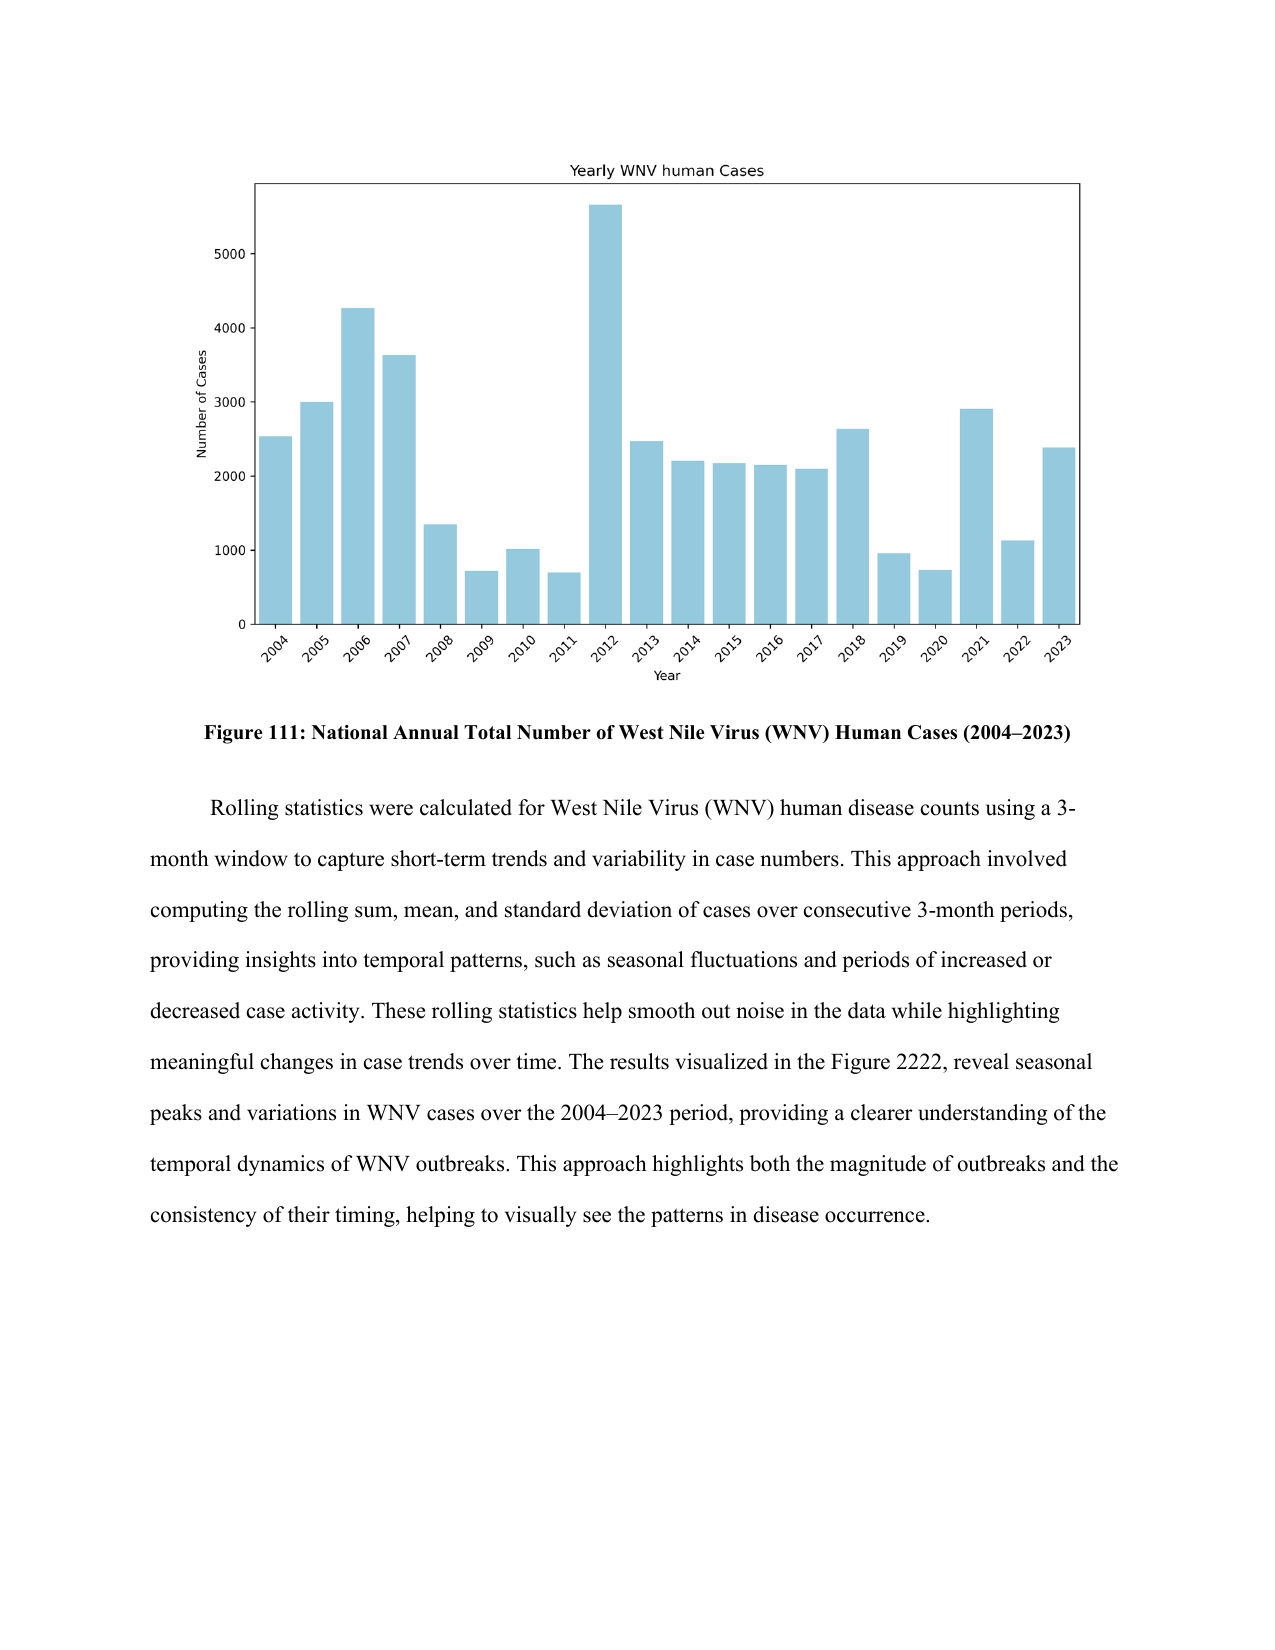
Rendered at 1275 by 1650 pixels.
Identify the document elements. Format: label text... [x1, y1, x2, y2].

title Figure 111: National Annual Total Number of West Nile Virus (WNV) Human Cases (2004–2023) [150, 721, 1125, 744]
picture [182, 150, 1093, 696]
text Rolling statistics were calculated for West Nile Virus (WNV) human disease counts using a 3-month window to capture short-term trends and variability in case numbers. This approach involved computing the rolling sum, mean, and standard deviation of cases over consecutive 3-month periods, providing insights into temporal patterns, such as seasonal fluctuations and periods of increased or decreased case activity. These rolling statistics help smooth out noise in the data while highlighting meaningful changes in case trends over time. The results visualized in the Figure 2222, reveal seasonal peaks and variations in WNV cases over the 2004–2023 period, providing a clearer understanding of the temporal dynamics of WNV outbreaks. This approach highlights both the magnitude of outbreaks and the consistency of their timing, helping to visually see the patterns in disease occurrence. [150, 795, 1125, 1227]
